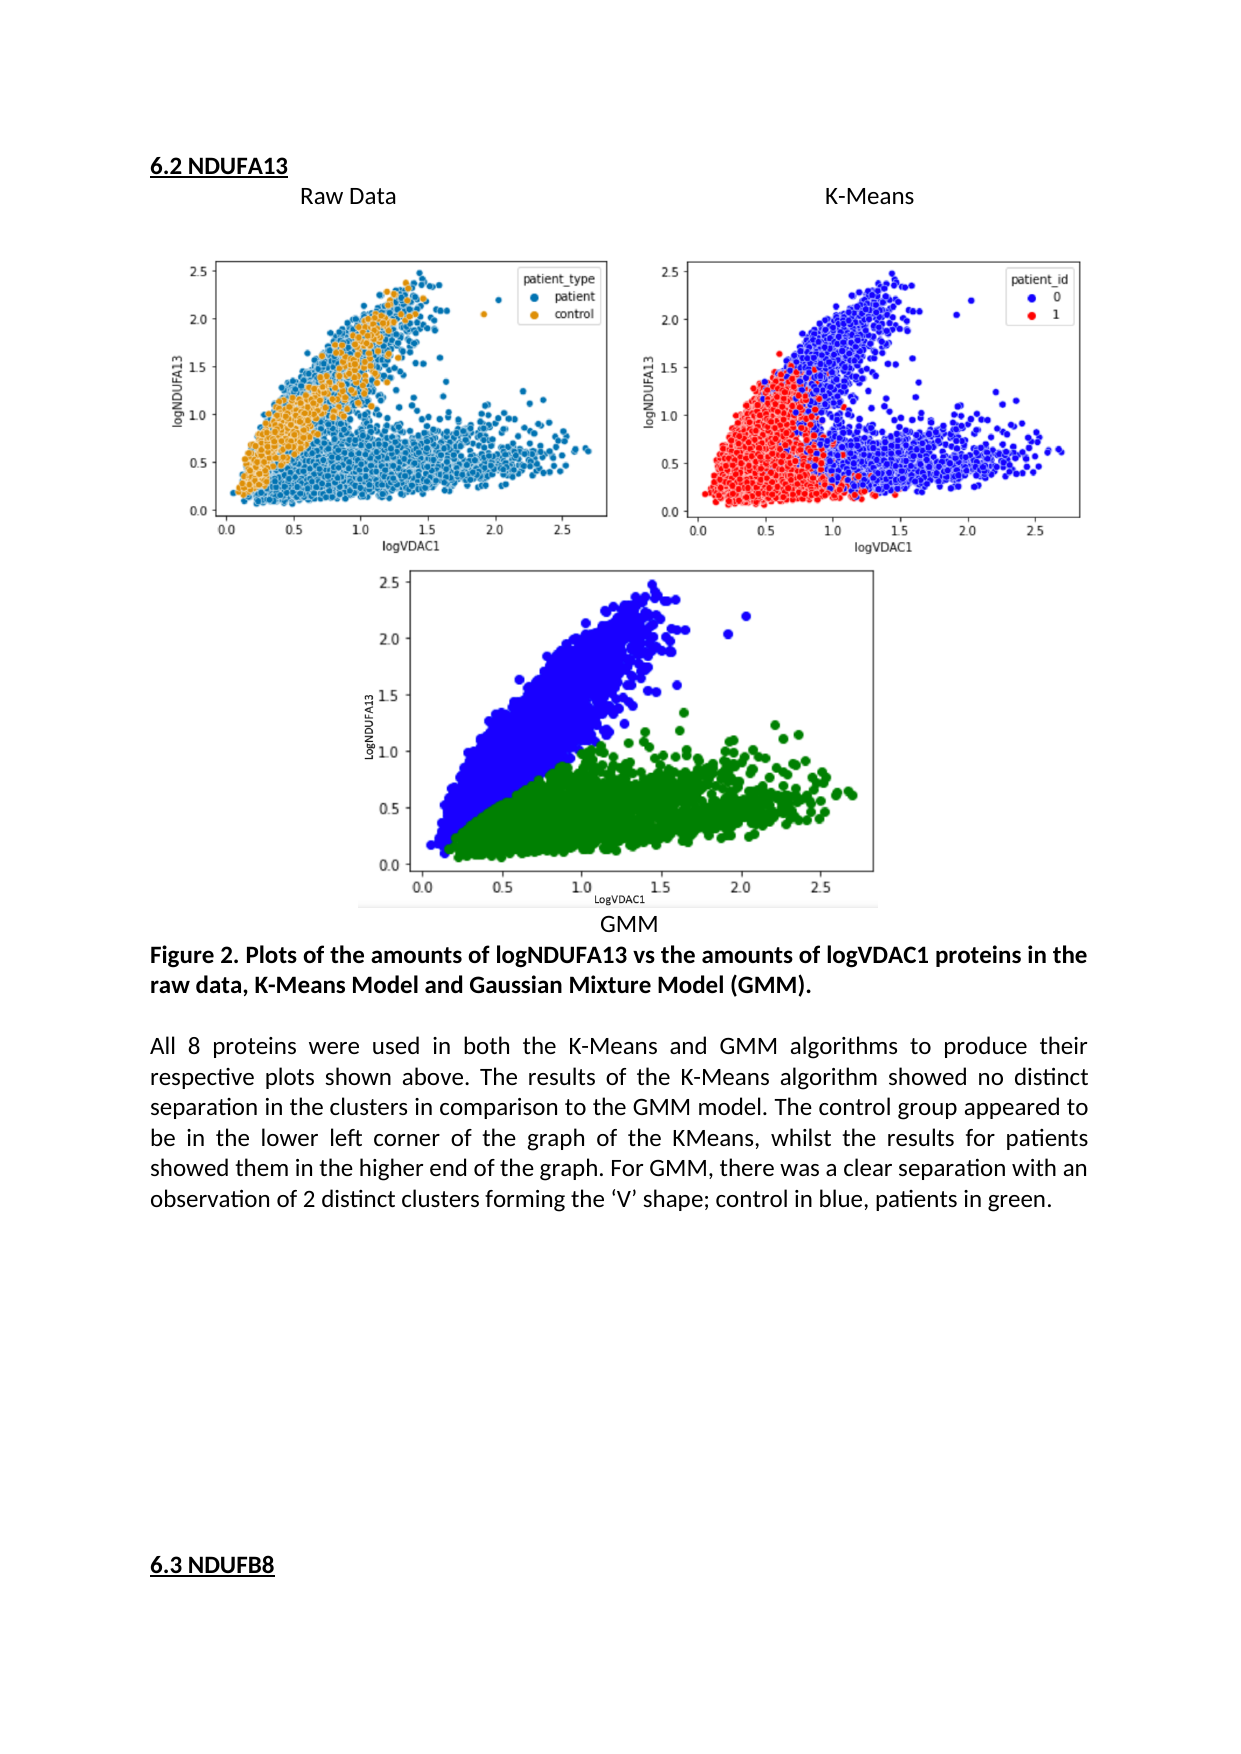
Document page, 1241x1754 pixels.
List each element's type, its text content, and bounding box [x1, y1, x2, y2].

text All 8 proteins were used in both the K-Means and GMM algorithms to produce their respective plots shown above. The results of the K-Means algorithm showed no distinct separation in the clusters in comparison to the GMM model. The control group appeared to be in the lower left corner of the graph of the KMeans, whilst the results for patients showed them in the higher end of the graph. For GMM, there was a clear separation with an observation of 2 distinct clusters forming the ‘V’ shape; control in blue, patients in green. [150, 1031, 1090, 1214]
text Figure 2. Plots of the amounts of logNDUFA13 vs the amounts of logVDAC1 proteins in the raw data, K-Means Model and Gaussian Mixture Model (GMM). [150, 939, 1090, 1000]
text 6.2 NDUFA13 [150, 150, 1090, 181]
picture [358, 566, 878, 908]
picture [150, 254, 618, 558]
picture [631, 254, 1085, 558]
text Raw Data K-Means [150, 181, 1090, 211]
text 6.3 NDUFB8 [150, 1549, 1090, 1580]
